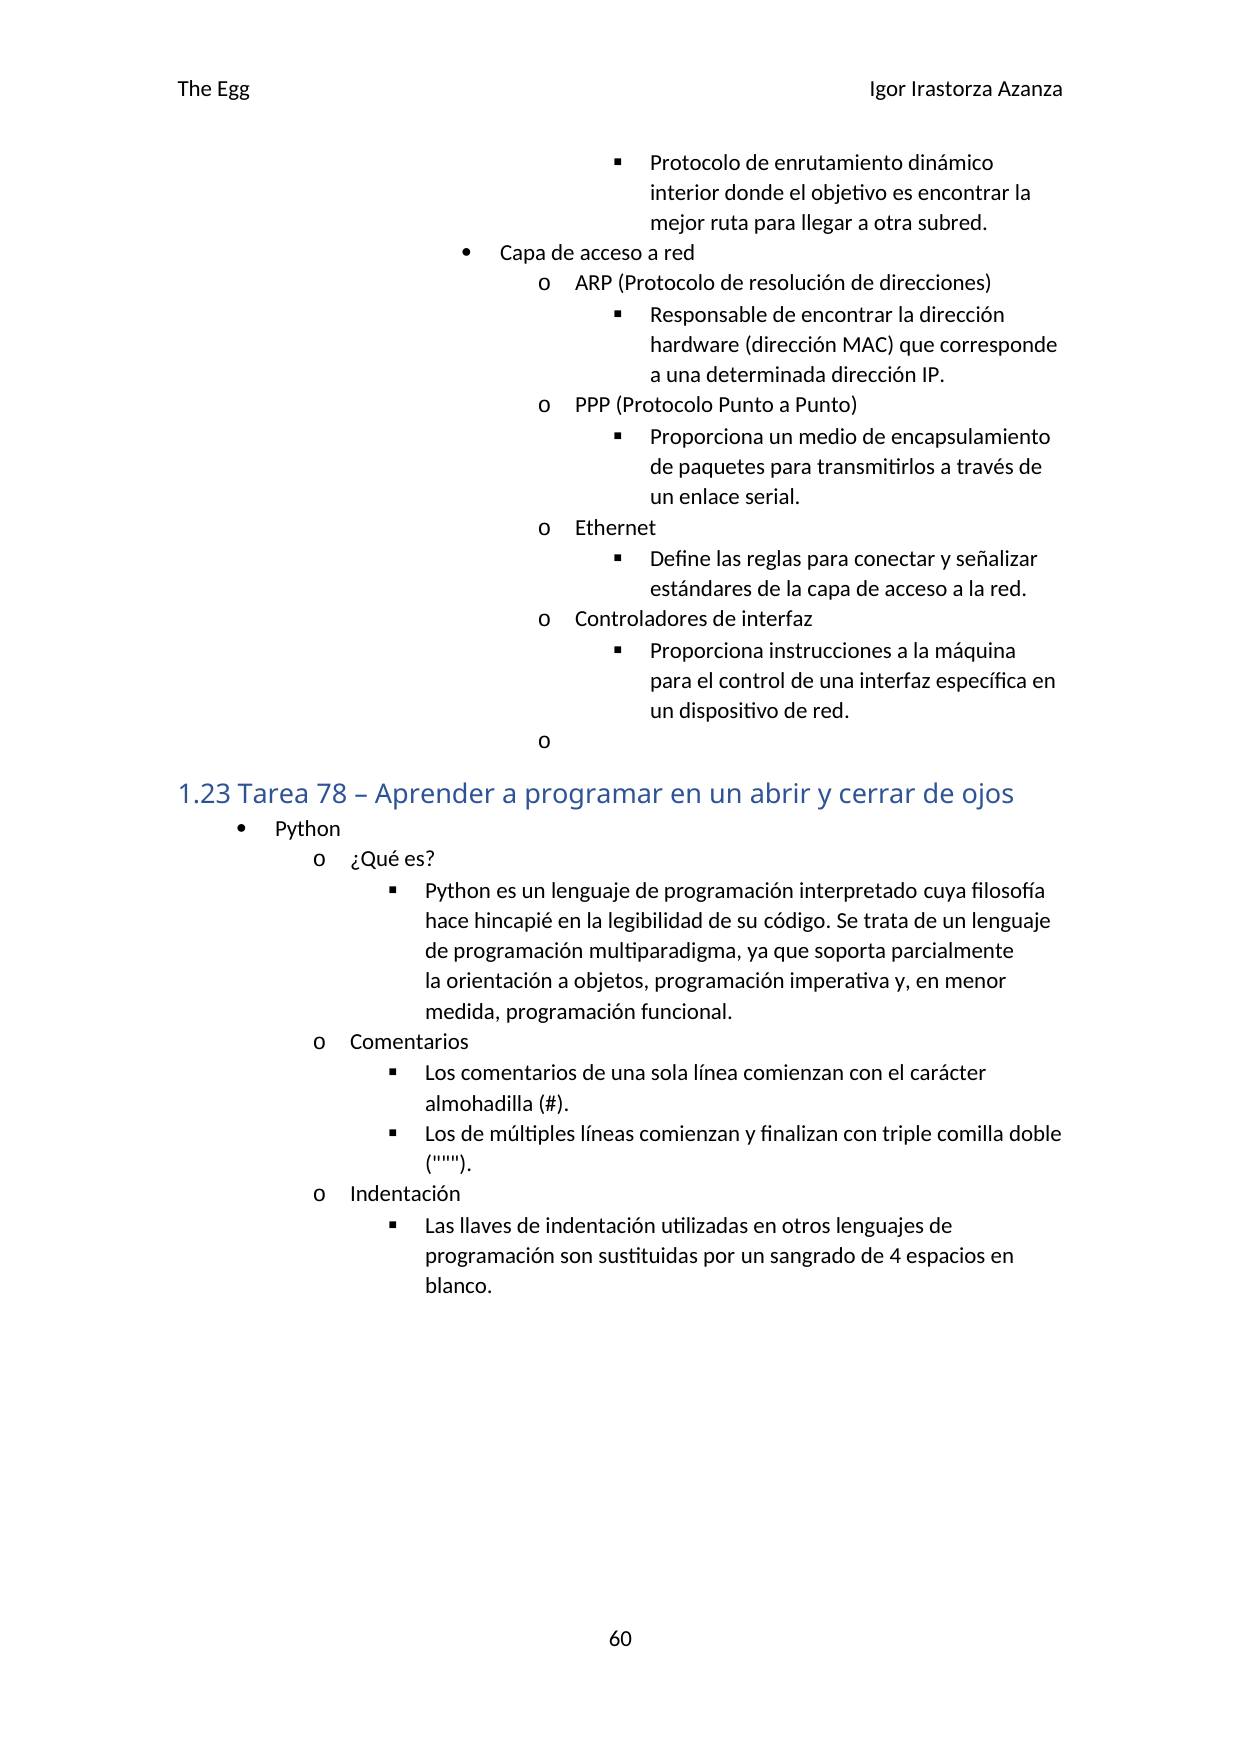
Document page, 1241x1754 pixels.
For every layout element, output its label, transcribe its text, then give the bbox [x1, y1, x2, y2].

list Proporciona un medio de encapsulamiento de paquetes para transmitirlos a través de un enlace serial. [612, 422, 1063, 510]
list Las llaves de indentación utilizadas en otros lenguajes de programación son sustituidas por un sangrado de 4 espacios en blanco. [387, 1211, 1063, 1299]
list Proporciona instrucciones a la máquina para el control de una interfaz específica en un dispositivo de red. [612, 636, 1063, 724]
list ¿Qué es? [312, 844, 1063, 874]
list Protocolo de enrutamiento dinámico interior donde el objetivo es encontrar la mejor ruta para llegar a otra subred. [612, 148, 1063, 236]
list Los de múltiples líneas comienzan y finalizan con triple comilla doble ("""). [387, 1119, 1063, 1177]
list Capa de acceso a red [462, 238, 1063, 266]
list Controladores de interfaz [537, 604, 1063, 634]
list Python [237, 814, 1063, 842]
list ARP (Protocolo de resolución de direcciones) [537, 268, 1063, 298]
list Comentarios [312, 1027, 1063, 1056]
list PPP (Protocolo Punto a Punto) [537, 391, 1063, 420]
list Python es un lenguaje de programación interpretado cuya filosofía hace hincapié en la legibilidad de su código. Se trata de un lenguaje de programación multiparadigma, ya que soporta parcialmente la orientación a objetos, programación imperativa y, en menor medida, programación funcional. [387, 876, 1063, 1025]
subtitle Tarea 78 – Aprender a programar en un abrir y cerrar de ojos [177, 774, 1063, 811]
list Responsable de encontrar la dirección hardware (dirección MAC) que corresponde a una determinada dirección IP. [612, 300, 1063, 388]
list Los comentarios de una sola línea comienzan con el carácter almohadilla (#). [387, 1058, 1063, 1117]
list Indentación [312, 1179, 1063, 1208]
list Ethernet [537, 513, 1063, 542]
list Define las reglas para conectar y señalizar estándares de la capa de acceso a la red. [612, 544, 1063, 602]
